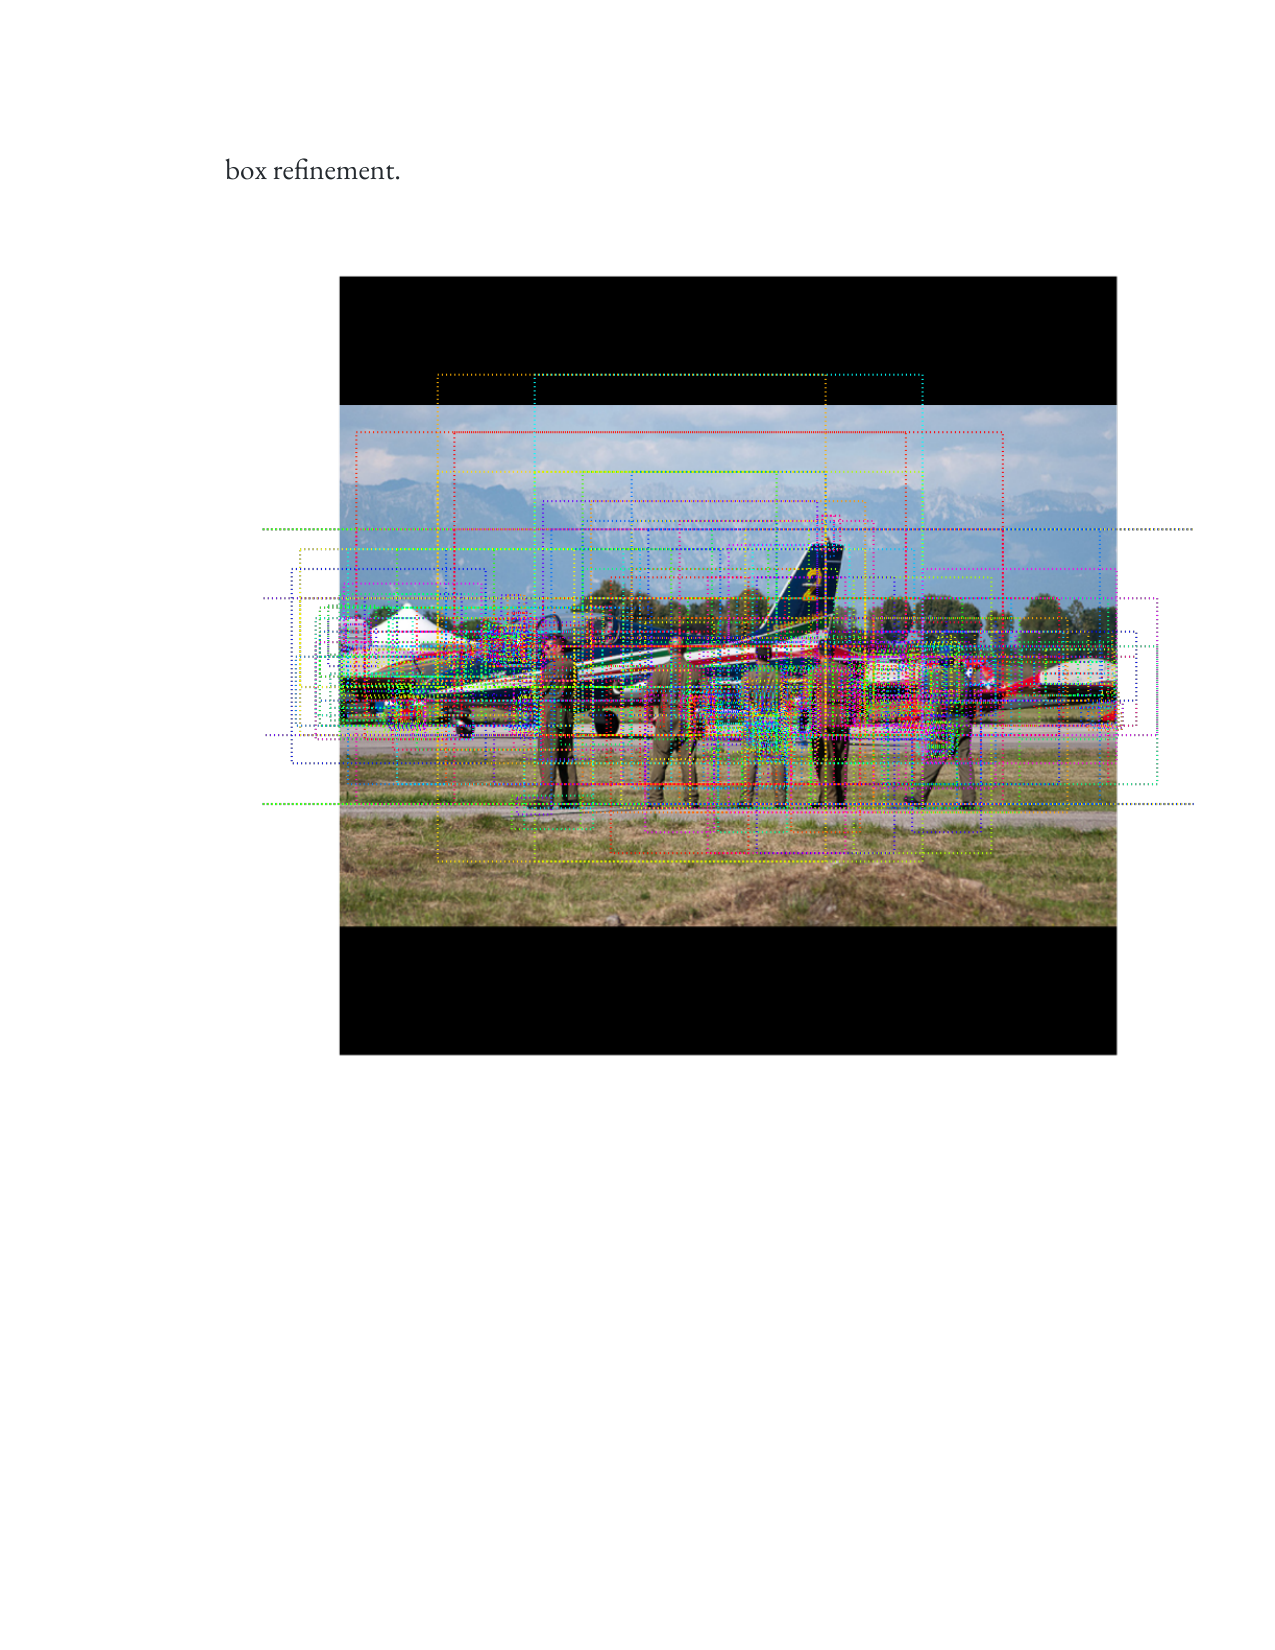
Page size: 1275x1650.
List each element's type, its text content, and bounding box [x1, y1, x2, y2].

picture [225, 193, 1200, 1155]
